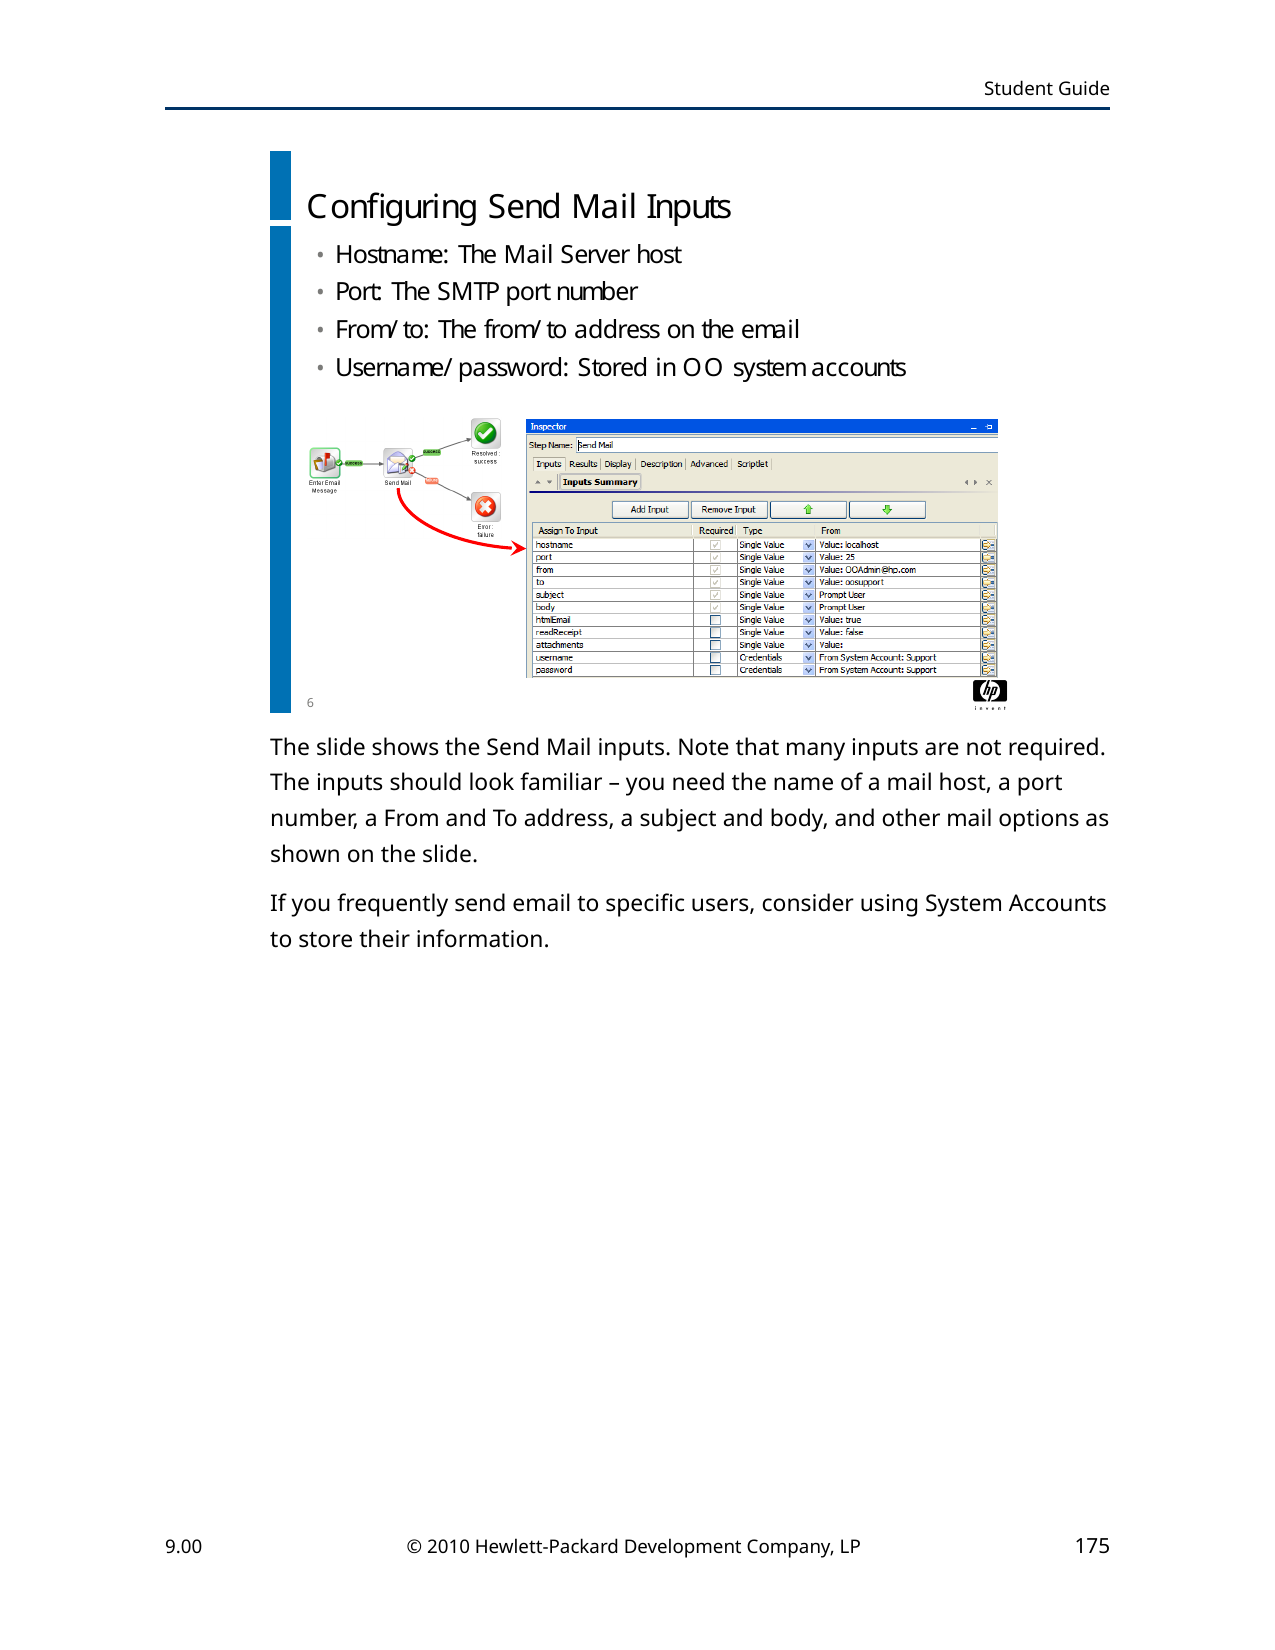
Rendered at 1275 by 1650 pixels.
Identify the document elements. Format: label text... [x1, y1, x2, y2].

text If you frequently send email to specific users, consider using System Accounts to store their information. [270, 887, 1110, 954]
text The slide shows the Send Mail inputs. Note that many inputs are not required. The inputs should look familiar – you need the name of a mail host, a port number, a From and To address, a subject and body, and other mail options as shown on the slide. [270, 730, 1110, 869]
